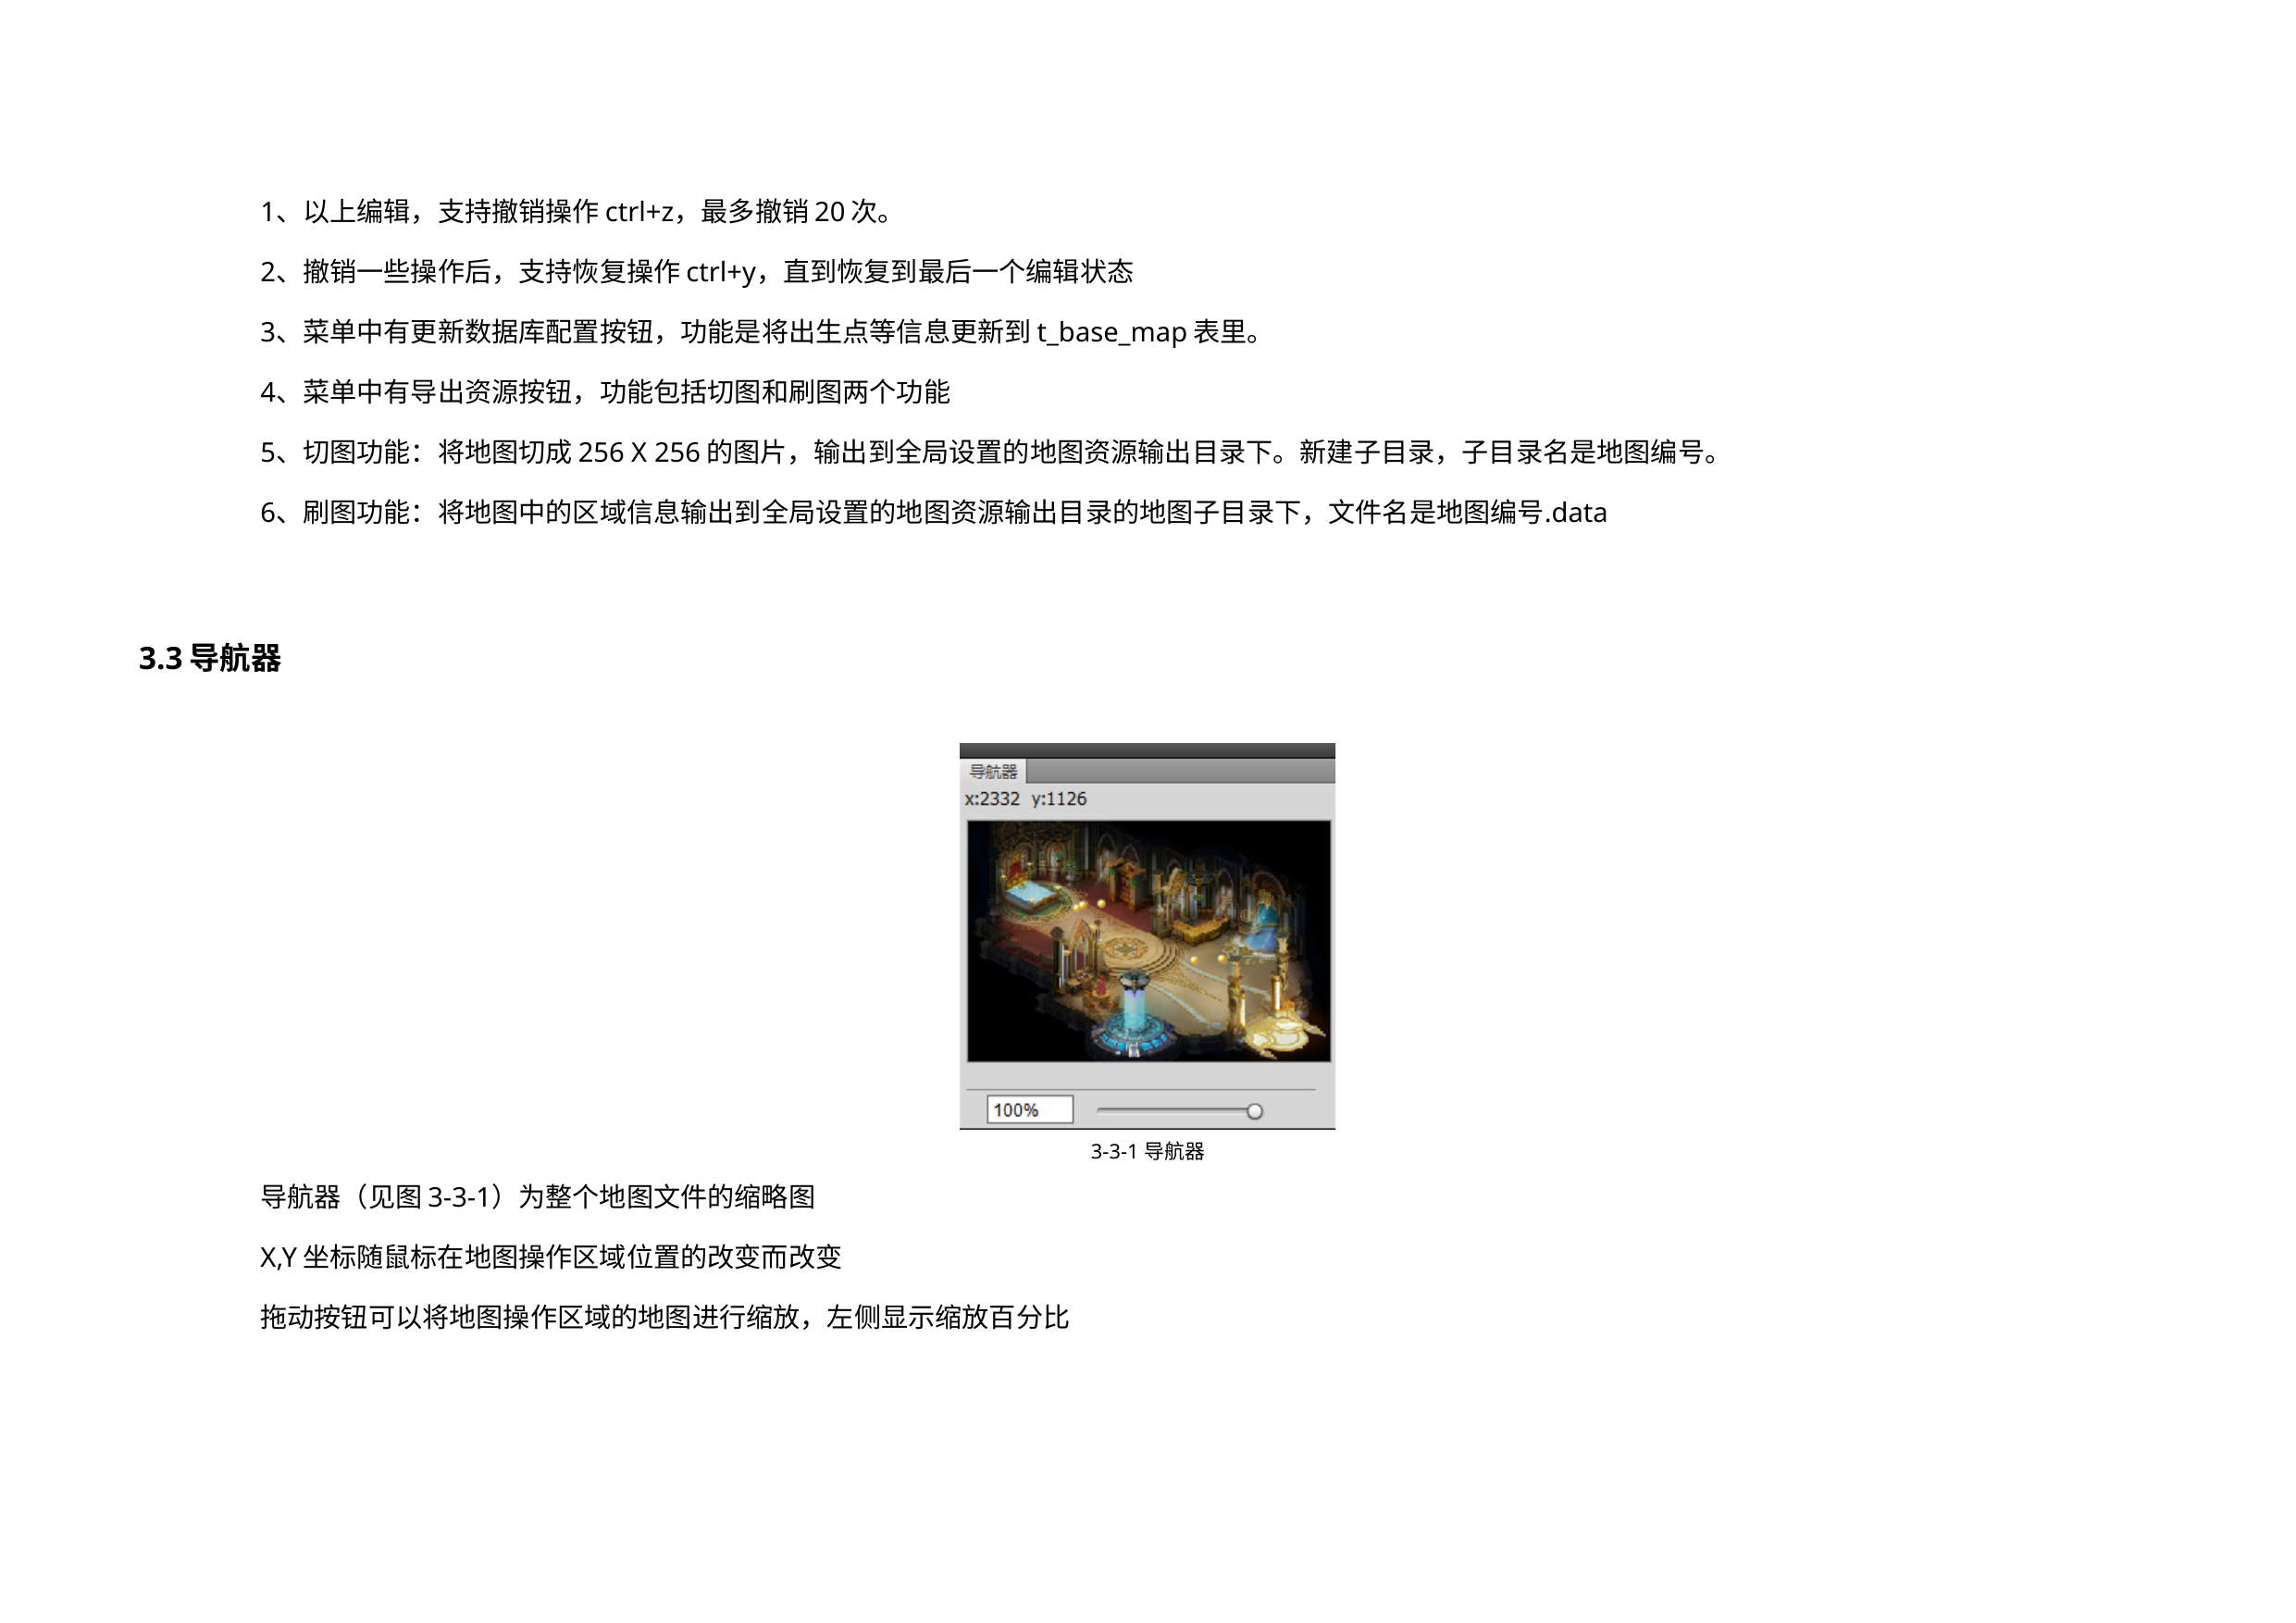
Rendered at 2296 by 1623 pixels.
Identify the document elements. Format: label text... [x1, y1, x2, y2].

text 3、菜单中有更新数据库配置按钮，功能是将出生点等信息更新到t_base_map表里。 [219, 300, 2156, 360]
text 1、以上编辑，支持撤销操作ctrl+z，最多撤销20次。 [219, 180, 2156, 240]
text 6、刷图功能：将地图中的区域信息输出到全局设置的地图资源输出目录的地图子目录下，文件名是地图编号.data [219, 480, 2156, 540]
subtitle 3.3导航器 [139, 626, 2156, 687]
text 5、切图功能：将地图切成256 X 256的图片，输出到全局设置的地图资源输出目录下。新建子目录，子目录名是地图编号。 [219, 420, 2156, 480]
text 3-3-1 导航器 [139, 1134, 2156, 1165]
text X,Y坐标随鼠标在地图操作区域位置的改变而改变 [219, 1225, 2156, 1285]
text 拖动按钮可以将地图操作区域的地图进行缩放，左侧显示缩放百分比 [219, 1285, 2156, 1345]
text 4、菜单中有导出资源按钮，功能包括切图和刷图两个功能 [219, 360, 2156, 420]
picture [960, 743, 1336, 1130]
text 导航器（见图3-3-1）为整个地图文件的缩略图 [219, 1165, 2156, 1225]
text 2、撤销一些操作后，支持恢复操作ctrl+y，直到恢复到最后一个编辑状态 [219, 240, 2156, 300]
